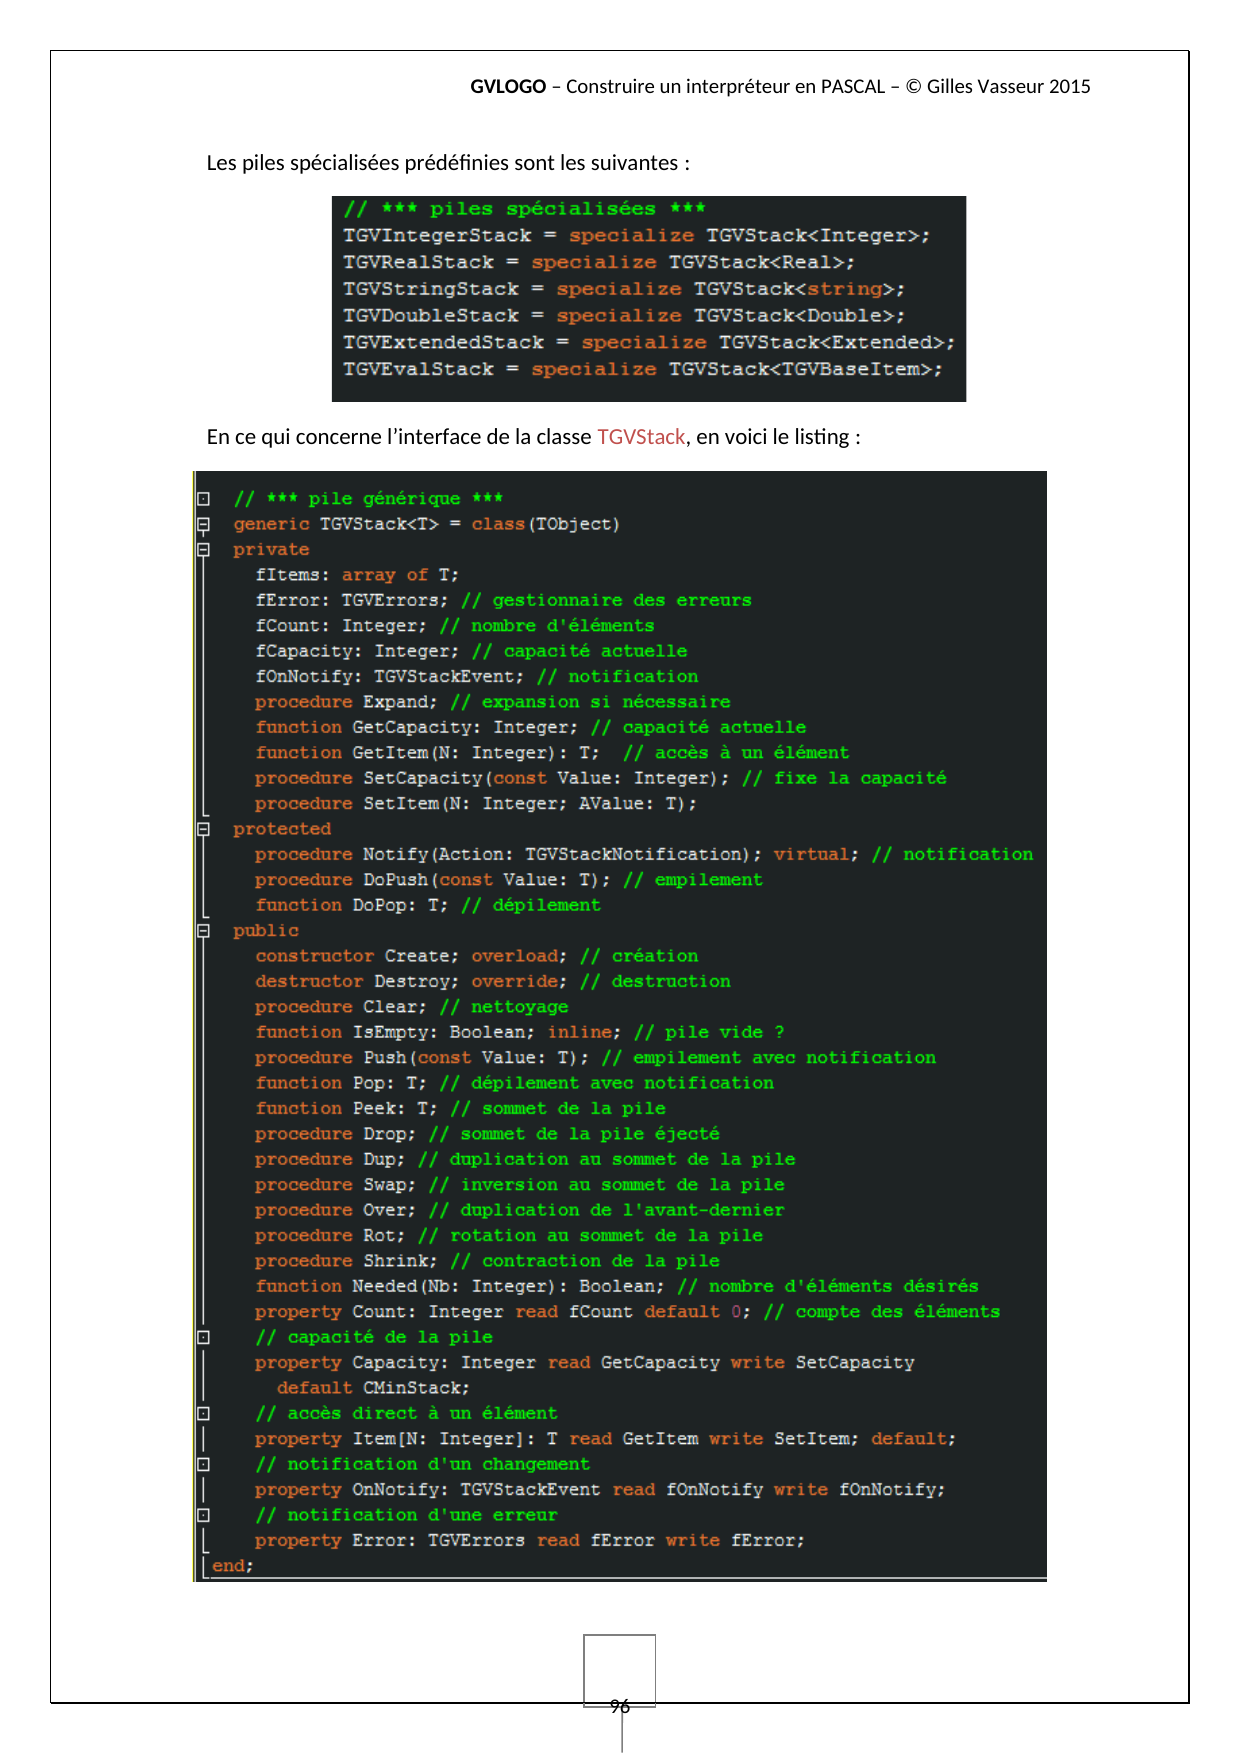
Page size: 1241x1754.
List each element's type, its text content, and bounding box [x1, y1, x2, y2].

picture [331, 196, 967, 402]
text Les piles spécialisées prédéfinies sont les suivantes : [147, 148, 1092, 176]
picture [192, 471, 1047, 1582]
text En ce qui concerne l’interface de la classe TGVStack, en voici le listing : [147, 422, 1092, 450]
